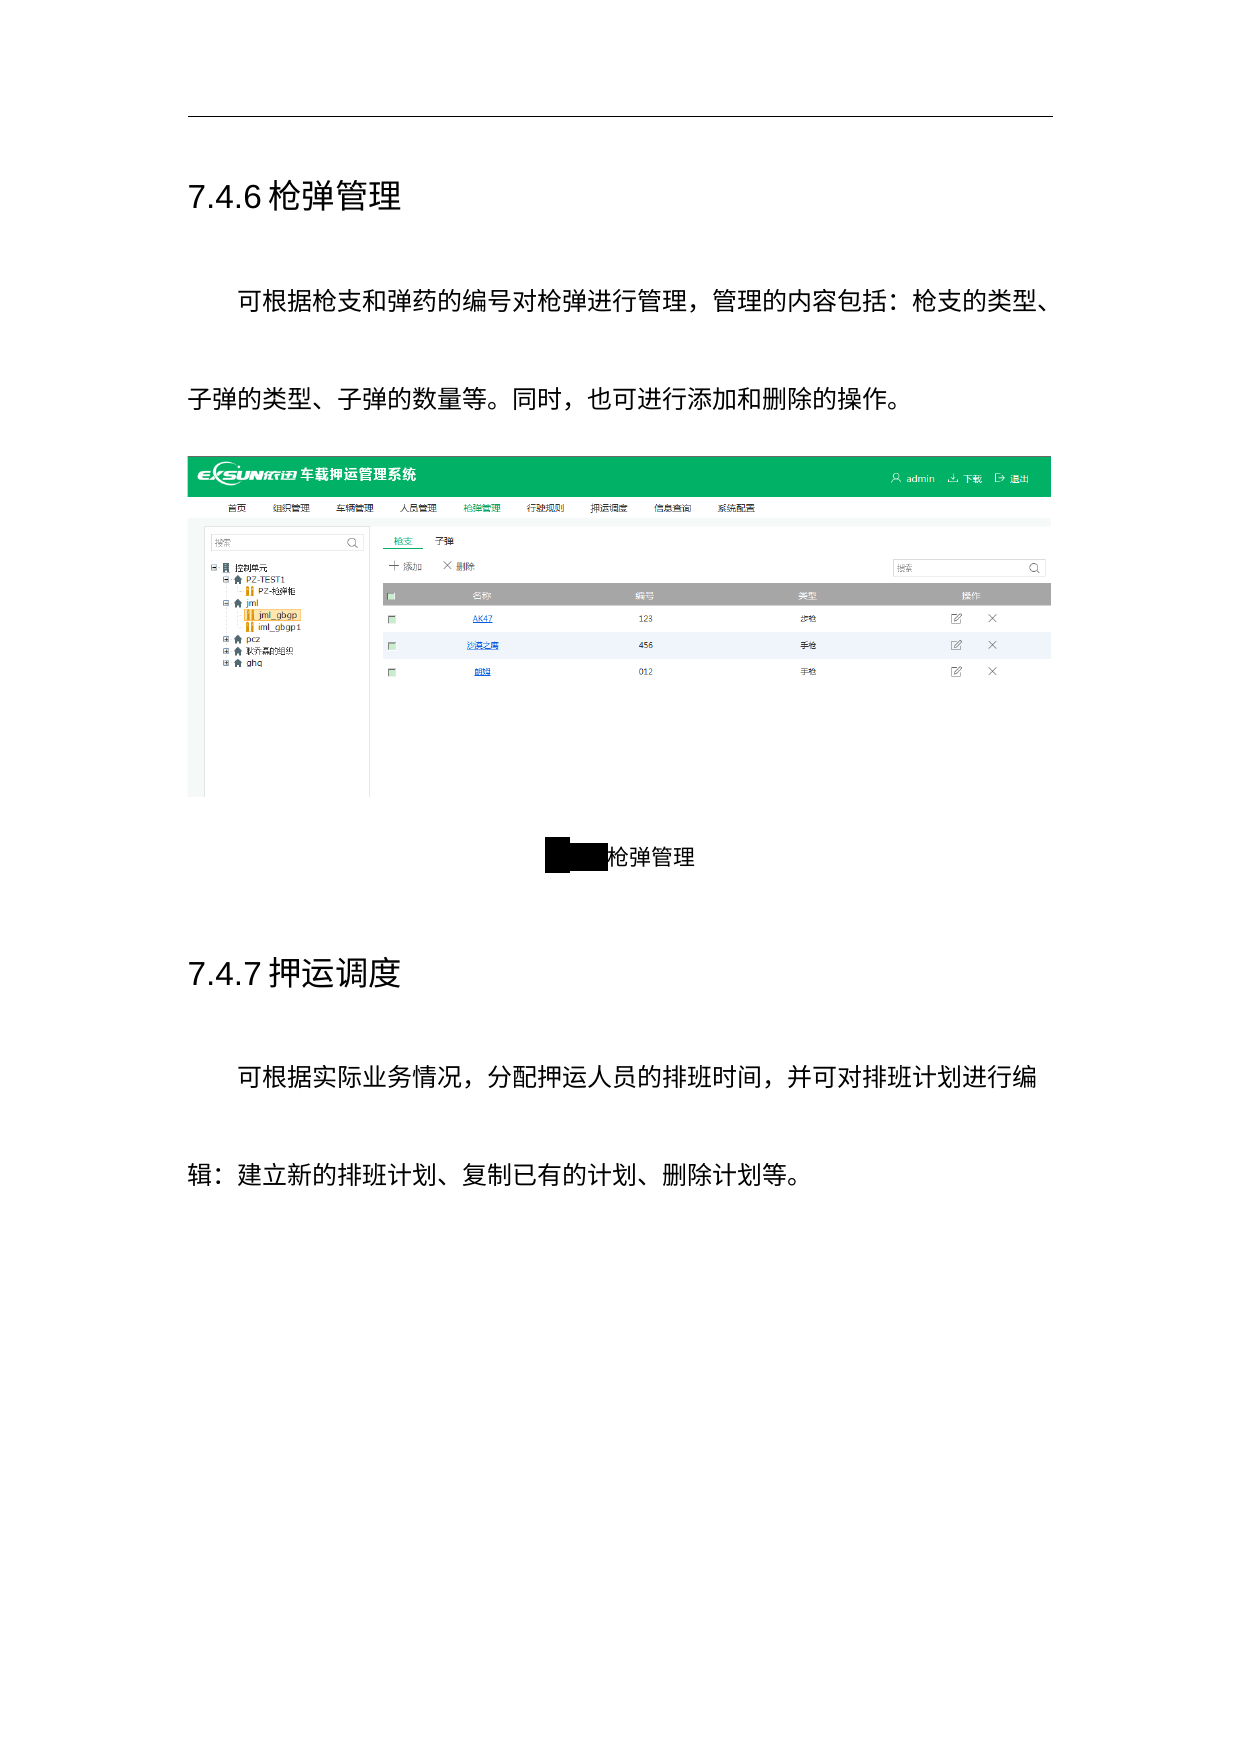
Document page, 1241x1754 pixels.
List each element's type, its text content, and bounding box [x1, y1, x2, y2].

text 枪弹管理 [187, 822, 1053, 887]
picture [187, 456, 1051, 797]
subtitle 7.4.6枪弹管理 [187, 162, 1053, 227]
text 可根据实际业务情况，分配押运人员的排班时间，并可对排班计划进行编辑：建立新的排班计划、复制已有的计划、删除计划等。 [187, 1043, 1053, 1206]
subtitle 7.4.7押运调度 [187, 938, 1053, 1003]
text 可根据枪支和弹药的编号对枪弹进行管理，管理的内容包括：枪支的类型、子弹的类型、子弹的数量等。同时，也可进行添加和删除的操作。 [187, 267, 1053, 430]
